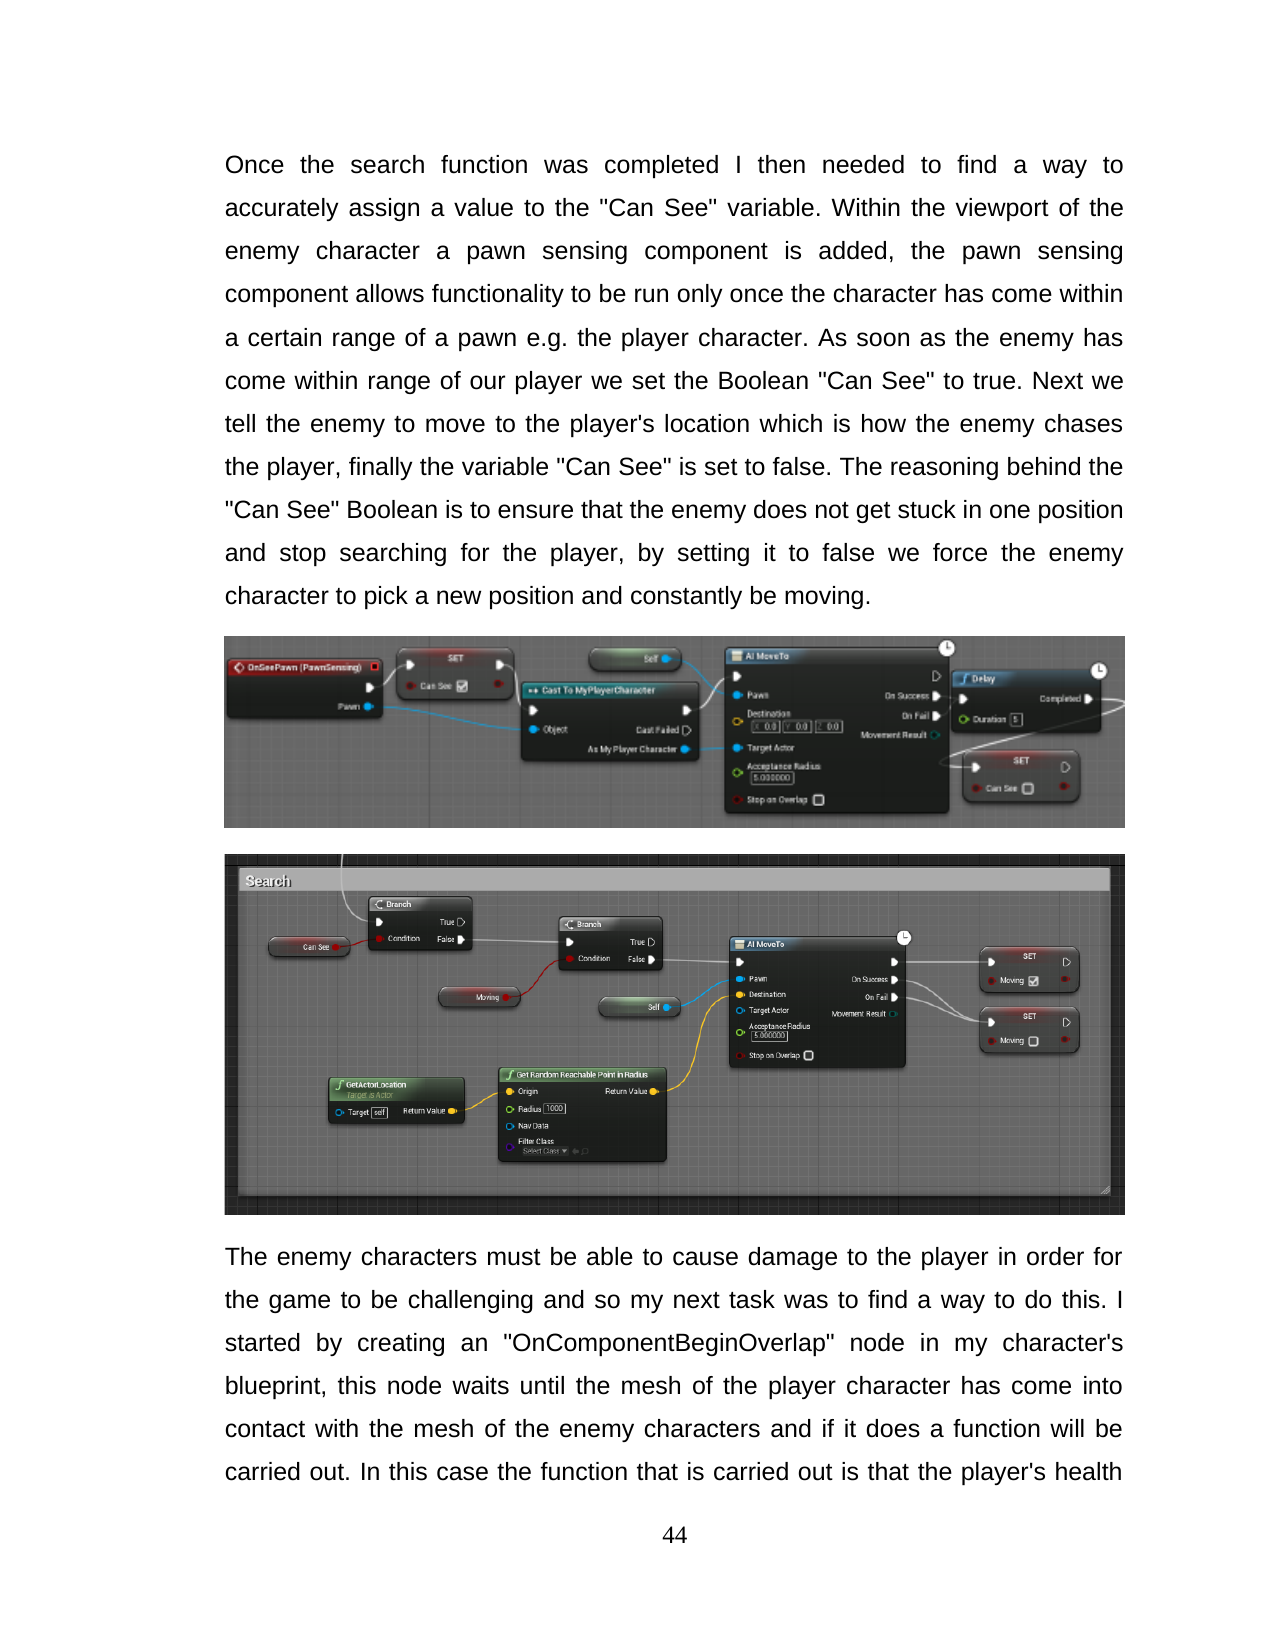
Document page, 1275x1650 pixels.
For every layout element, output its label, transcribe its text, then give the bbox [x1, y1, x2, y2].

picture [224, 854, 1125, 1215]
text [224, 1242, 1125, 1486]
picture [224, 636, 1125, 828]
text Once the search function was completed I then needed to find a way to accurately assign a value to the "Can See" variable. Within the viewport of the enemy character a pawn sensing component is added, the pawn sensing component allows functionality to be run only once the character has come within a certain range of a pawn e.g. the player character. As soon as the enemy has come within range of our player we set the Boolean "Can See" to true. Next we tell the enemy to move to the player's location which is how the enemy chases the player, finally the variable "Can See" is set to false. The reasoning behind the "Can See" Boolean is to ensure that the enemy does not get stuck in one position and stop searching for the player, by setting it to false we force the enemy character to pick a new position and constantly be moving. [224, 150, 1125, 610]
